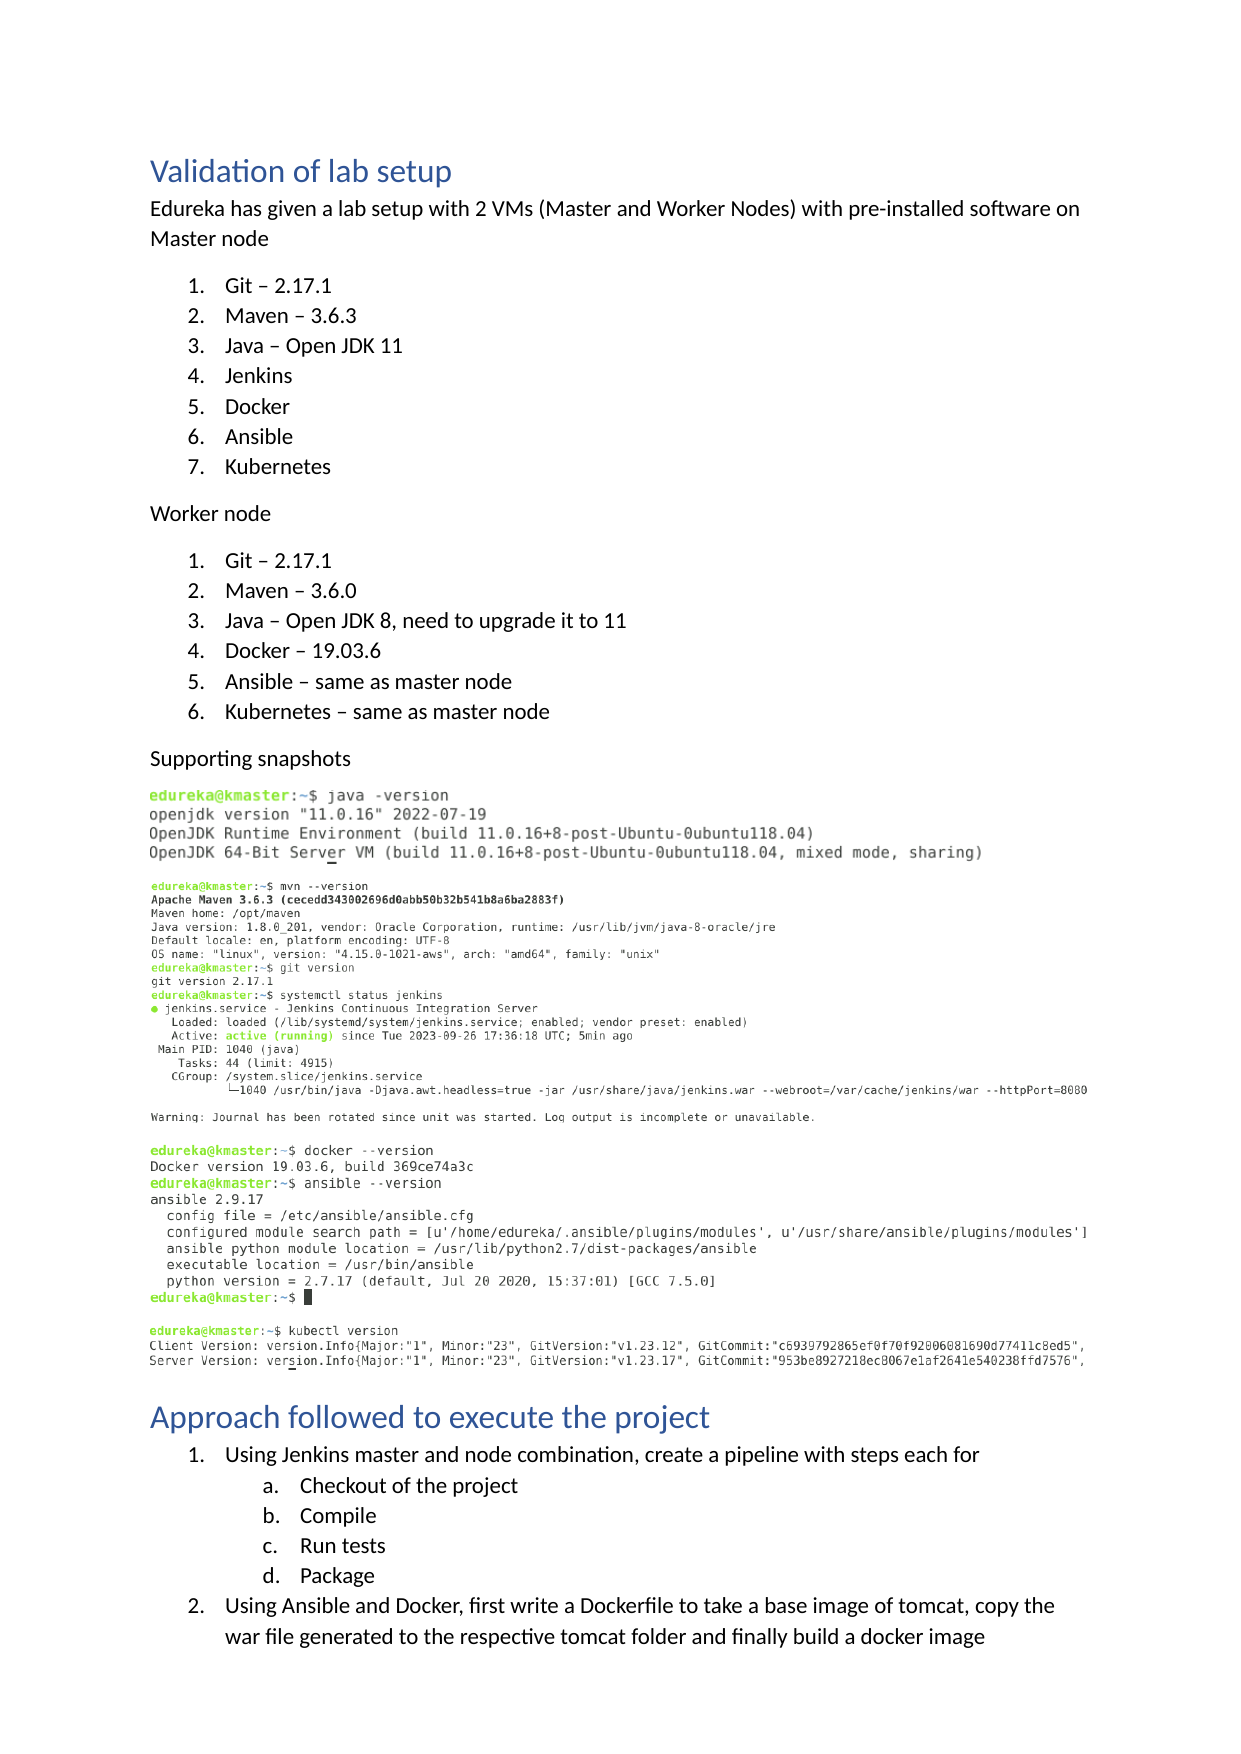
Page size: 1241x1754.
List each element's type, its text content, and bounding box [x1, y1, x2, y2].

list Ansible – same as master node [187, 667, 1090, 695]
picture [150, 1141, 1091, 1305]
subtitle Approach followed to execute the project [150, 1397, 1090, 1437]
list Git – 2.17.1 [187, 271, 1090, 299]
picture [150, 882, 1091, 1123]
list Compile [262, 1501, 1090, 1529]
list Jenkins [187, 362, 1090, 390]
list Checkout of the project [262, 1471, 1090, 1499]
list Java – Open JDK 11 [187, 331, 1090, 359]
list Maven – 3.6.0 [187, 576, 1090, 604]
list Git – 2.17.1 [187, 546, 1090, 574]
list Maven – 3.6.3 [187, 301, 1090, 329]
list Kubernetes [187, 452, 1090, 480]
text Worker node [150, 499, 1090, 527]
list Java – Open JDK 8, need to upgrade it to 11 [187, 606, 1090, 634]
list Docker [187, 392, 1090, 420]
picture [150, 790, 989, 864]
picture [150, 1323, 1091, 1370]
subtitle Validation of lab setup [150, 150, 1090, 191]
list Ansible [187, 422, 1090, 450]
text Edureka has given a lab setup with 2 VMs (Master and Worker Nodes) with pre-installed software on Master node [150, 194, 1090, 252]
list Kubernetes – same as master node [187, 697, 1090, 725]
list Package [262, 1561, 1090, 1589]
list Docker – 19.03.6 [187, 637, 1090, 665]
list Using Jenkins master and node combination, create a pipeline with steps each for [187, 1441, 1090, 1468]
text Supporting snapshots [150, 744, 1090, 772]
list Using Ansible and Docker, first write a Dockerfile to take a base image of tomcat, copy the war file generated to the respective tomcat folder and finally build a docker image [187, 1592, 1090, 1650]
list Run tests [262, 1531, 1090, 1559]
